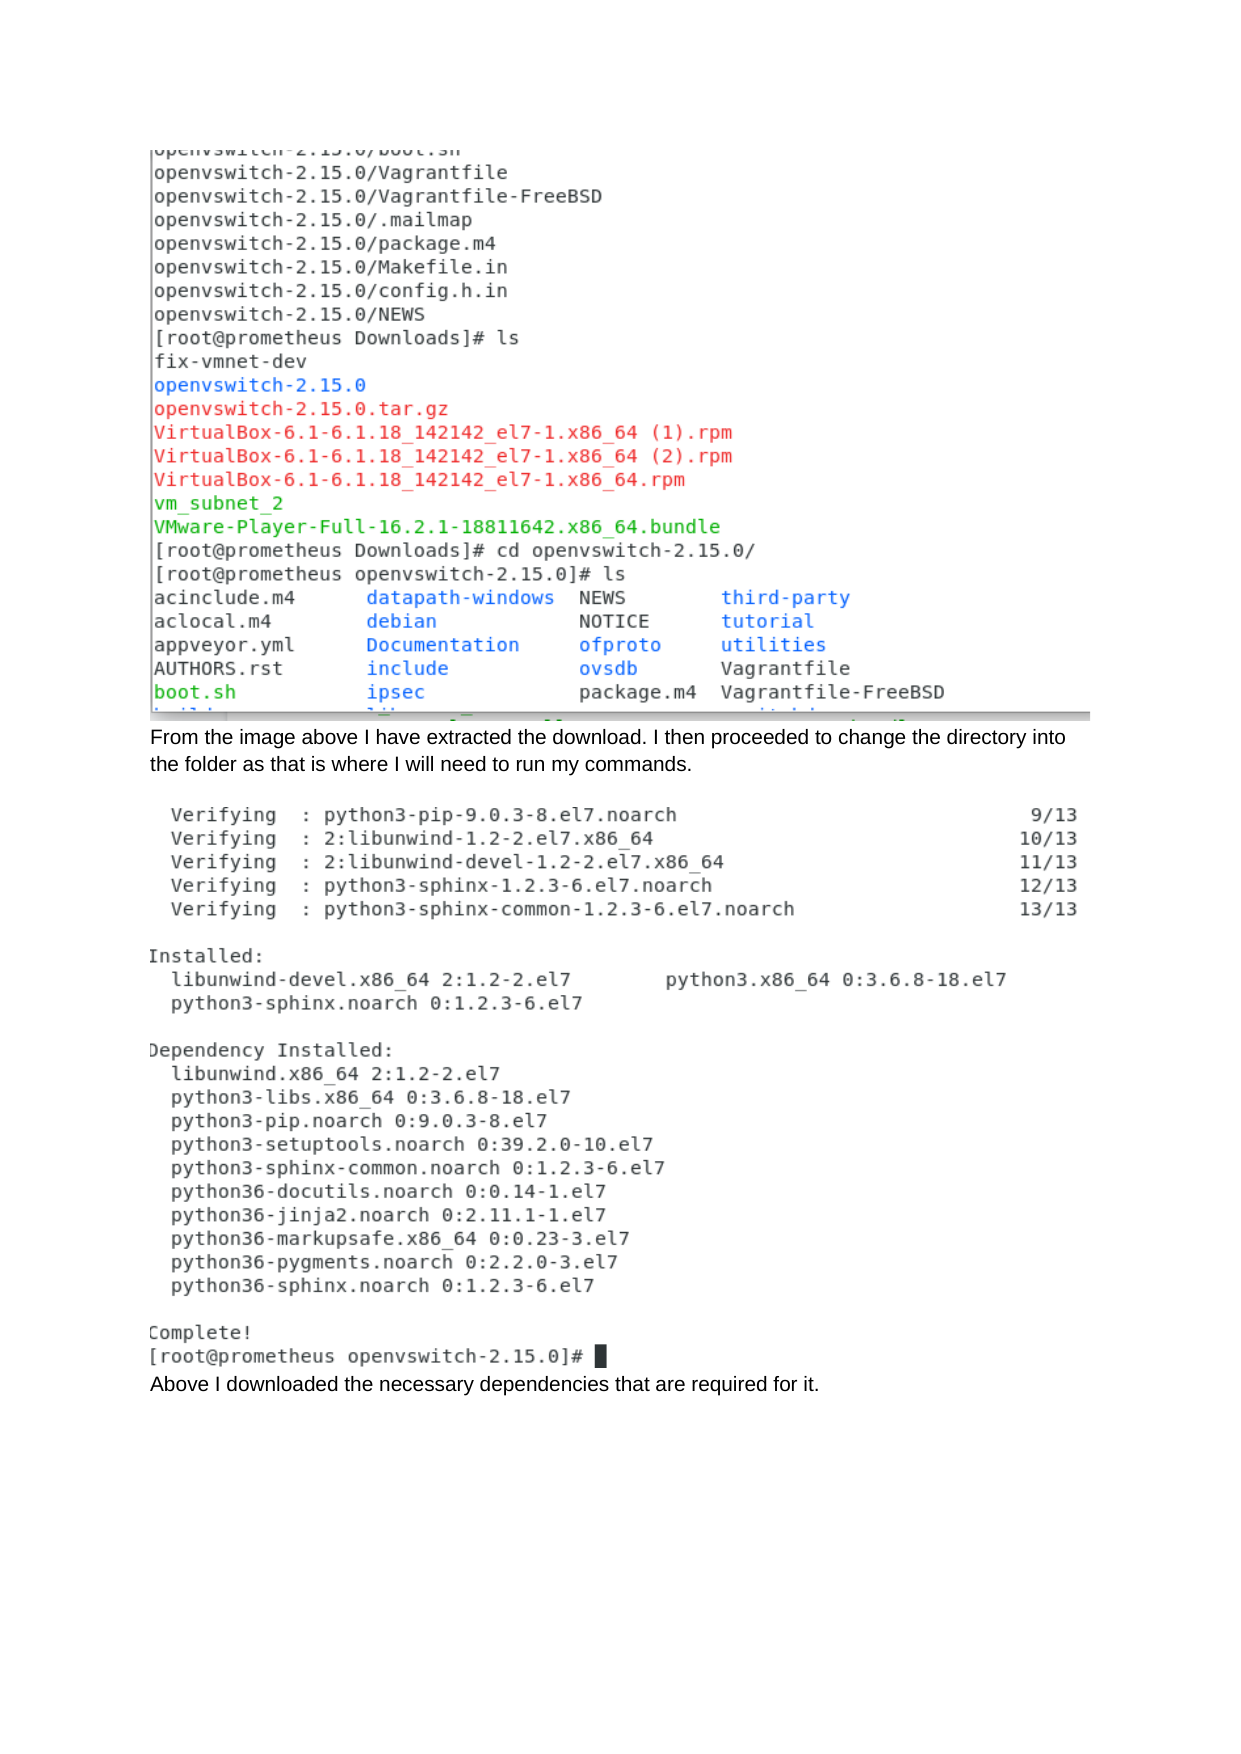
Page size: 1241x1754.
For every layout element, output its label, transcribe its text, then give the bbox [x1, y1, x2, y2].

picture [150, 807, 1091, 1368]
text Above I downloaded the necessary dependencies that are required for it. [150, 1371, 1090, 1395]
picture [150, 150, 1091, 721]
text From the image above I have extracted the download. I then proceeded to change the directory into the folder as that is where I will need to run my commands. [150, 725, 1090, 776]
